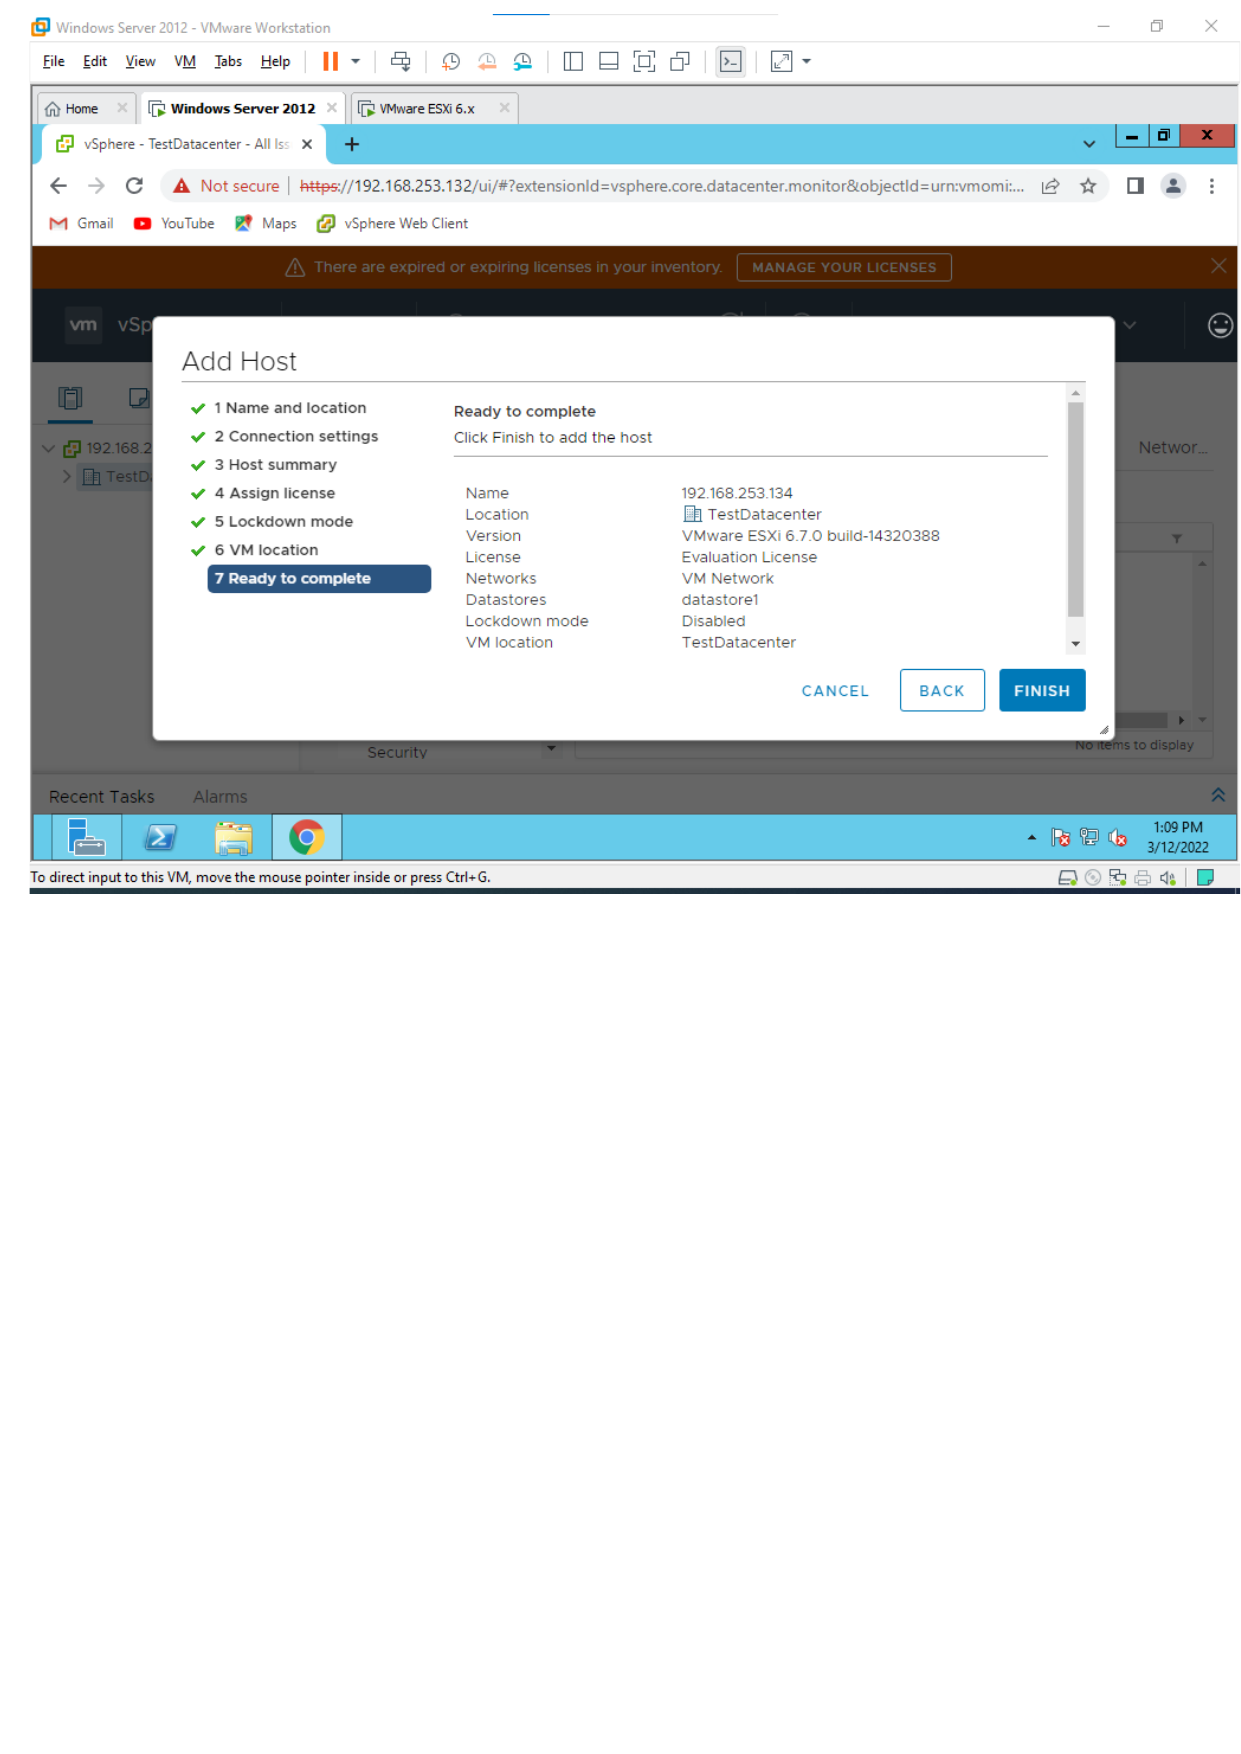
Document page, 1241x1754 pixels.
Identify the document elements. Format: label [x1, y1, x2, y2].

picture [29, 14, 1241, 894]
